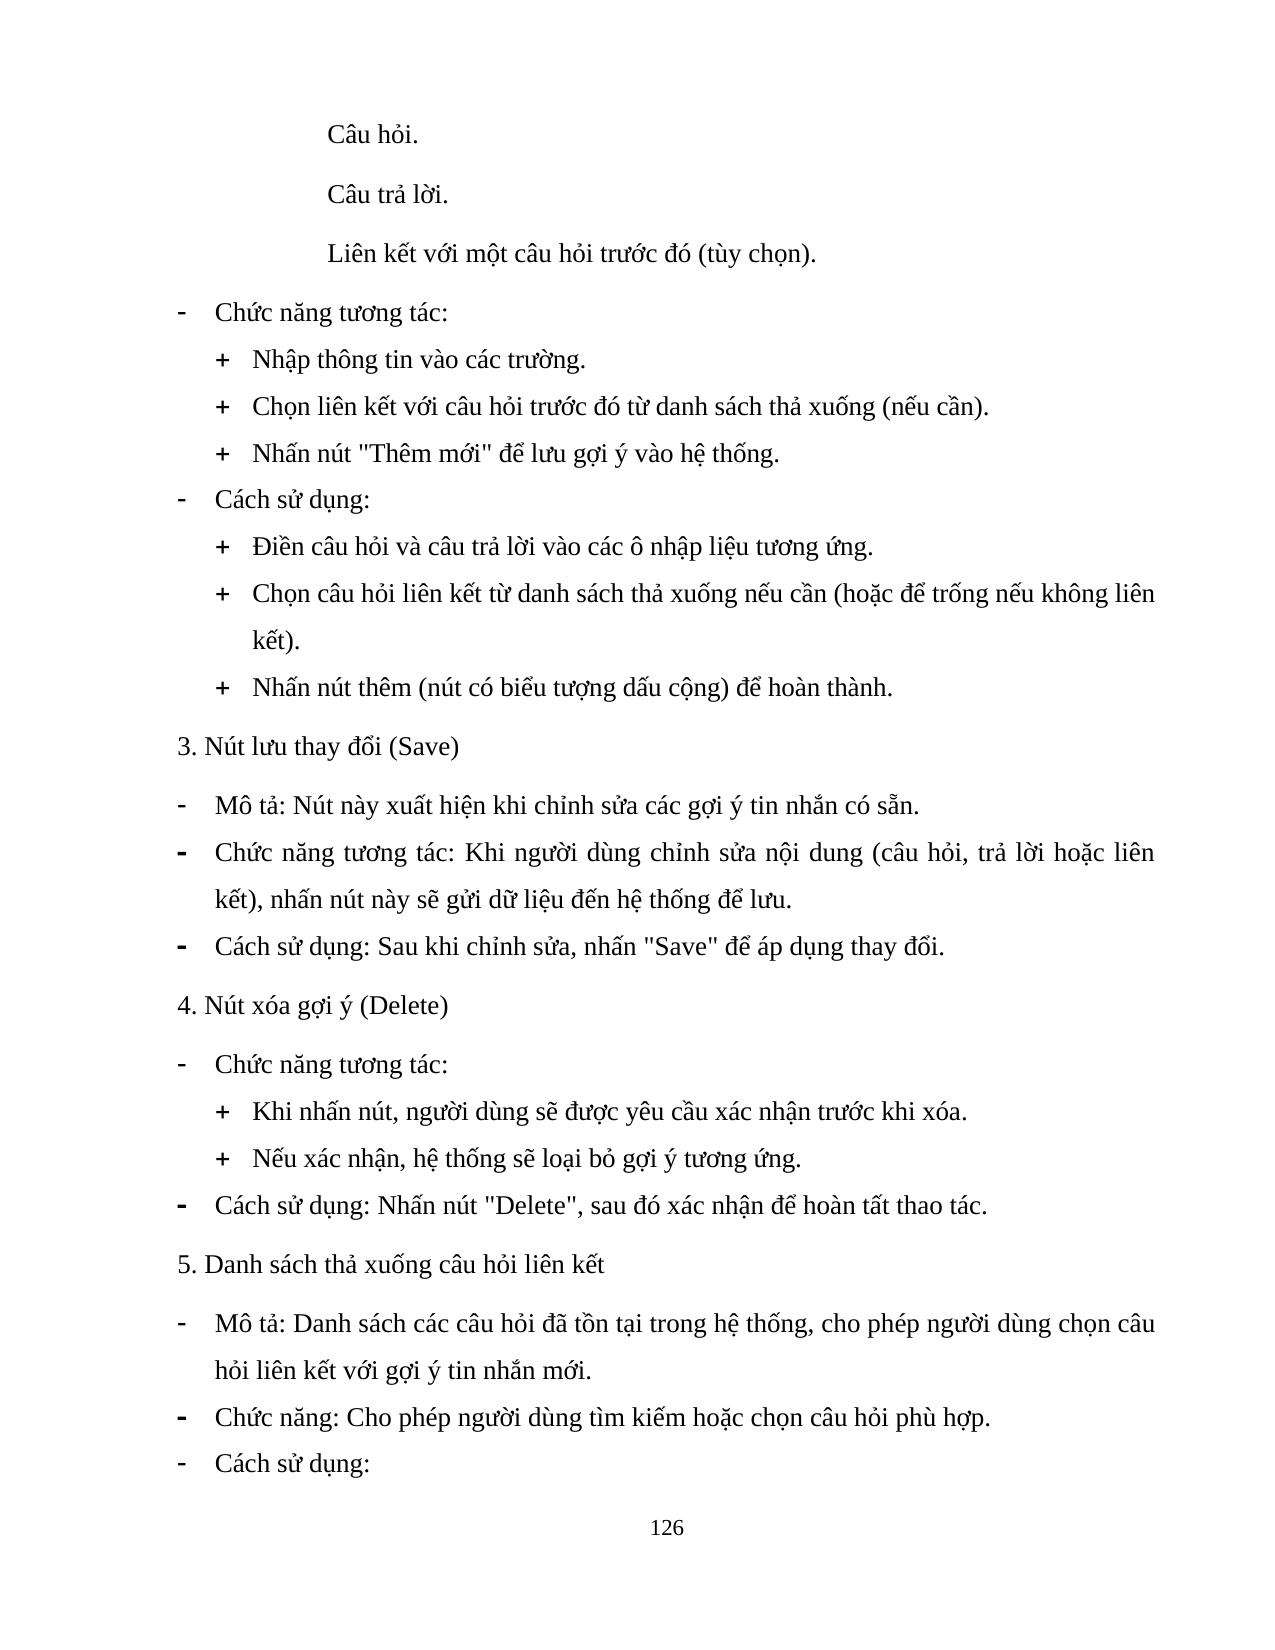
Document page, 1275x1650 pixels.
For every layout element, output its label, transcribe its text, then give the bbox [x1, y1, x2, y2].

text Cách sử dụng: Nhấn nút "Delete", sau đó xác nhận để hoàn tất thao tác. [177, 1189, 1156, 1220]
text Chức năng tương tác: Khi người dùng chỉnh sửa nội dung (câu hỏi, trả lời hoặc liên kết), nhấn nút này sẽ gửi dữ liệu đến hệ thống để lưu. [177, 836, 1156, 914]
text Cách sử dụng: [177, 483, 1156, 515]
text Nhấn nút thêm (nút có biểu tượng dấu cộng) để hoàn thành. [214, 671, 1156, 702]
text Liên kết với một câu hỏi trước đó (tùy chọn). [327, 237, 1156, 268]
text Câu hỏi. [327, 118, 1156, 150]
text Cách sử dụng: Sau khi chỉnh sửa, nhấn "Save" để áp dụng thay đổi. [177, 929, 1156, 961]
text 3. Nút lưu thay đổi (Save) [177, 730, 1156, 761]
text Chức năng: Cho phép người dùng tìm kiếm hoặc chọn câu hỏi phù hợp. [177, 1401, 1156, 1432]
text 5. Danh sách thả xuống câu hỏi liên kết [177, 1248, 1156, 1279]
text Điền câu hỏi và câu trả lời vào các ô nhập liệu tương ứng. [214, 530, 1156, 562]
text Chọn liên kết với câu hỏi trước đó từ danh sách thả xuống (nếu cần). [214, 390, 1156, 421]
text Khi nhấn nút, người dùng sẽ được yêu cầu xác nhận trước khi xóa. [214, 1095, 1156, 1126]
text Nếu xác nhận, hệ thống sẽ loại bỏ gợi ý tương ứng. [214, 1142, 1156, 1173]
text 4. Nút xóa gợi ý (Delete) [177, 989, 1156, 1020]
text Mô tả: Danh sách các câu hỏi đã tồn tại trong hệ thống, cho phép người dùng chọn câu hỏi liên kết với gợi ý tin nhắn mới. [177, 1307, 1156, 1385]
text Mô tả: Nút này xuất hiện khi chỉnh sửa các gợi ý tin nhắn có sẵn. [177, 789, 1156, 821]
text Nhấn nút "Thêm mới" để lưu gợi ý vào hệ thống. [214, 437, 1156, 468]
text Chức năng tương tác: [177, 1048, 1156, 1079]
text Cách sử dụng: [177, 1448, 1156, 1479]
text Nhập thông tin vào các trường. [214, 343, 1156, 374]
text Chức năng tương tác: [177, 296, 1156, 327]
text Câu trả lời. [327, 178, 1156, 209]
text Chọn câu hỏi liên kết từ danh sách thả xuống nếu cần (hoặc để trống nếu không liên kết). [214, 577, 1156, 655]
